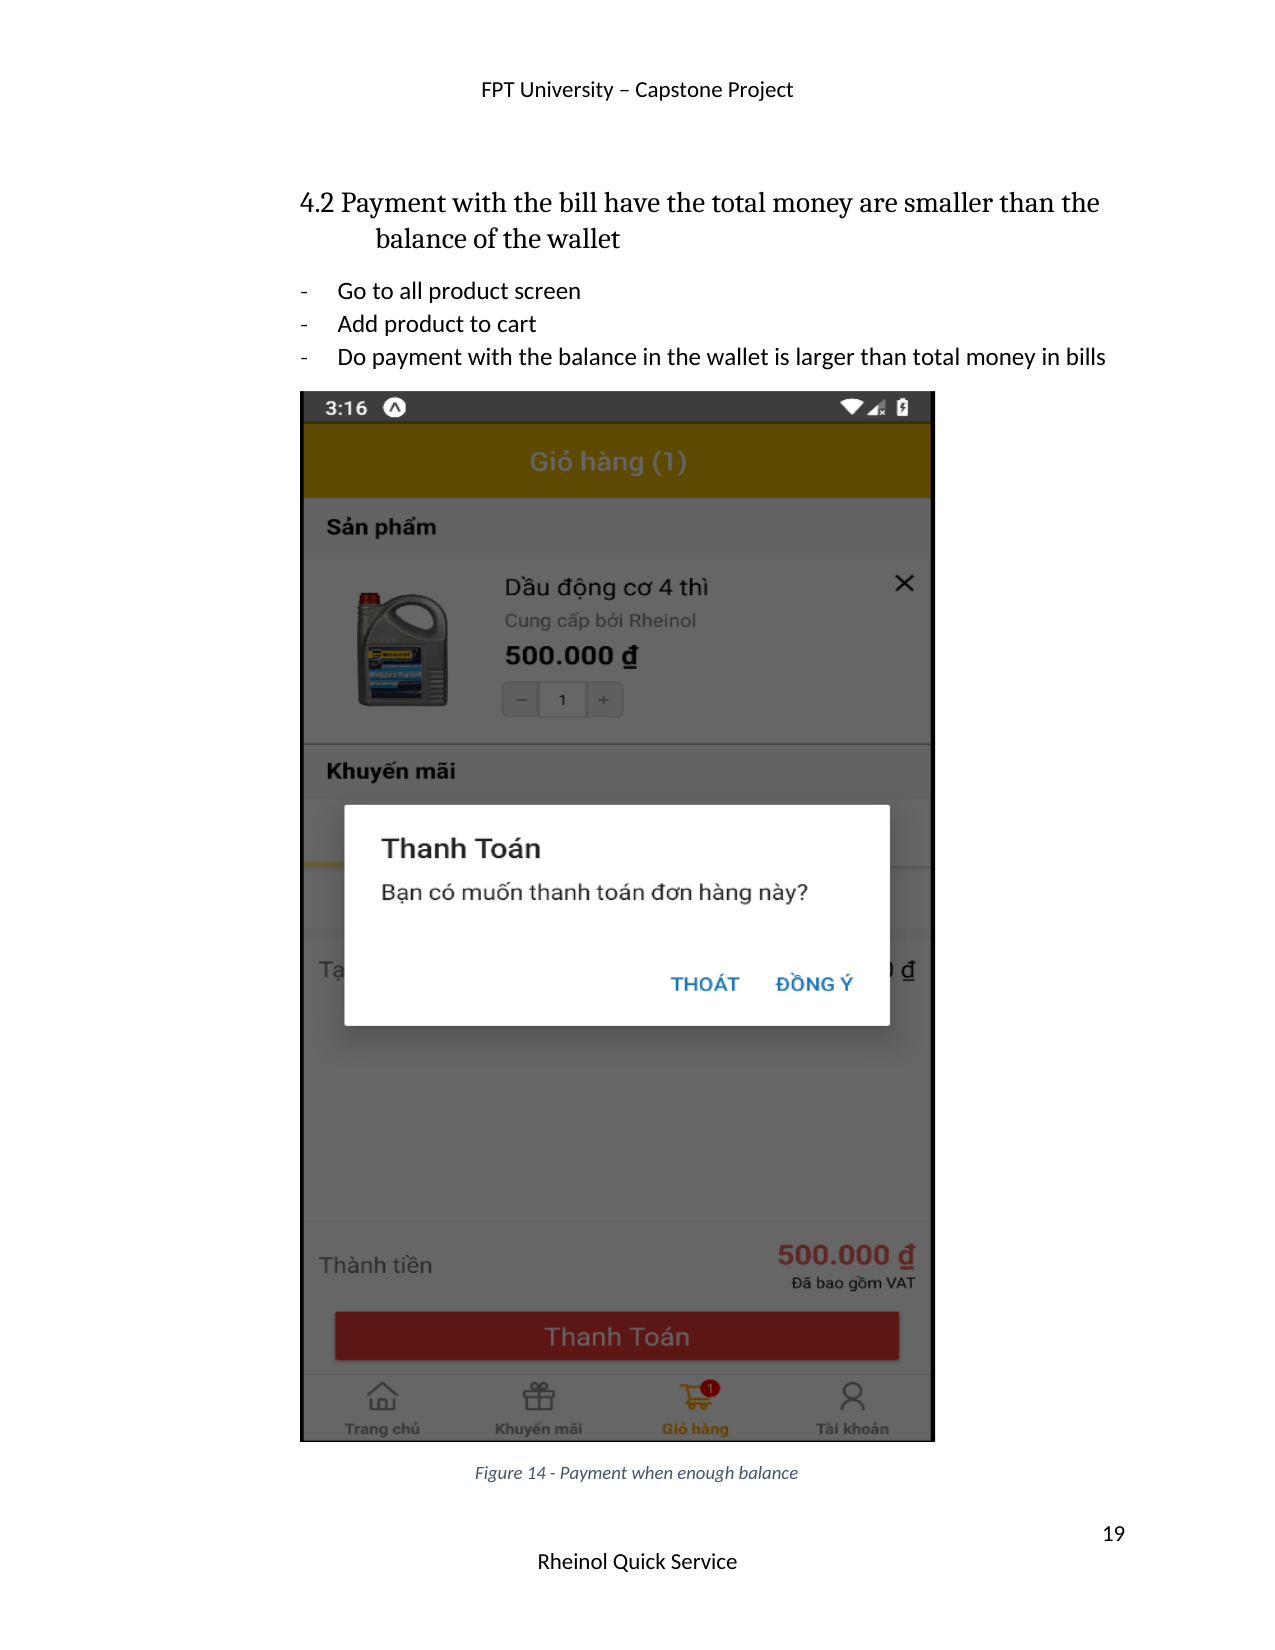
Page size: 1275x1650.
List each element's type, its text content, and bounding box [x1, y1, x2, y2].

list Do payment with the balance in the wallet is larger than total money in bills [300, 341, 1125, 371]
text Payment with the bill have the total money are smaller than the balance of the wallet [300, 186, 1125, 256]
list Go to all product screen [300, 275, 1125, 306]
picture [300, 390, 936, 1442]
list Add product to cart [300, 308, 1125, 338]
